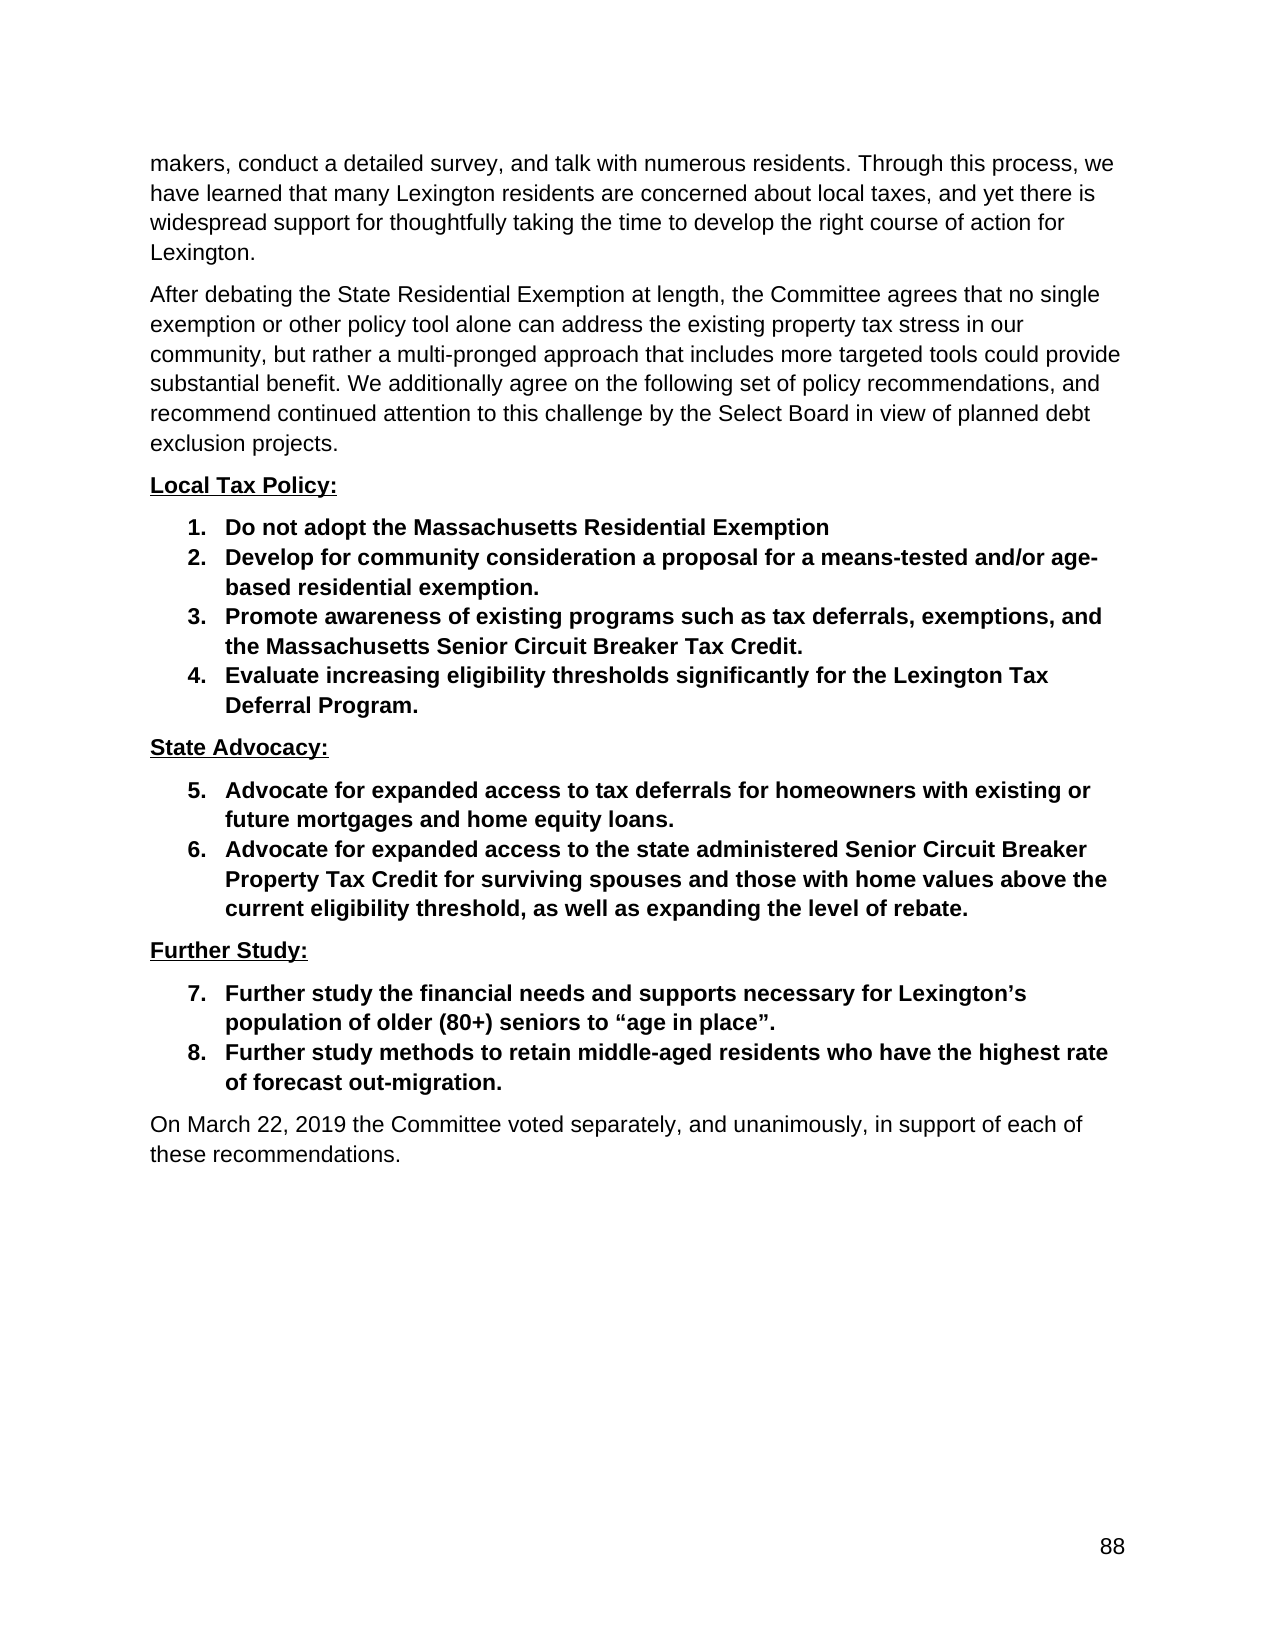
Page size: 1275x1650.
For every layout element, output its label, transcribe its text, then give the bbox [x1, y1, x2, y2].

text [150, 150, 1125, 265]
list Promote awareness of existing programs such as tax deferrals, exemptions, and the Massachusetts Senior Circuit Breaker Tax Credit. [187, 603, 1125, 659]
text Further Study: [150, 937, 1125, 964]
text On March 22, 2019 the Committee voted separately, and unanimously, in support of each of these recommendations. [150, 1111, 1125, 1167]
text After debating the State Residential Exemption at length, the Committee agrees that no single exemption or other policy tool alone can address the existing property tax stress in our community, but rather a multi-pronged approach that includes more targeted tools could provide substantial benefit. We additionally agree on the following set of policy recommendations, and recommend continued attention to this challenge by the Select Board in view of planned debt exclusion projects. [150, 281, 1125, 456]
list Further study the financial needs and supports necessary for Lexington’s population of older (80+) seniors to “age in place”. [187, 980, 1125, 1036]
list Do not adopt the Massachusetts Residential Exemption [187, 514, 1125, 540]
list Further study methods to retain middle-aged residents who have the highest rate of forecast out-migration. [187, 1039, 1125, 1095]
text State Advocacy: [150, 734, 1125, 761]
list Evaluate increasing eligibility thresholds significantly for the Lexington Tax Deferral Program. [187, 662, 1125, 718]
text Local Tax Policy: [150, 472, 1125, 498]
list Advocate for expanded access to tax deferrals for homeowners with existing or future mortgages and home equity loans. [187, 777, 1125, 833]
list Develop for community consideration a proposal for a means-tested and/or age-based residential exemption. [187, 544, 1125, 600]
list Advocate for expanded access to the state administered Senior Circuit Breaker Property Tax Credit for surviving spouses and those with home values above the current eligibility threshold, as well as expanding the level of rebate. [187, 836, 1125, 922]
